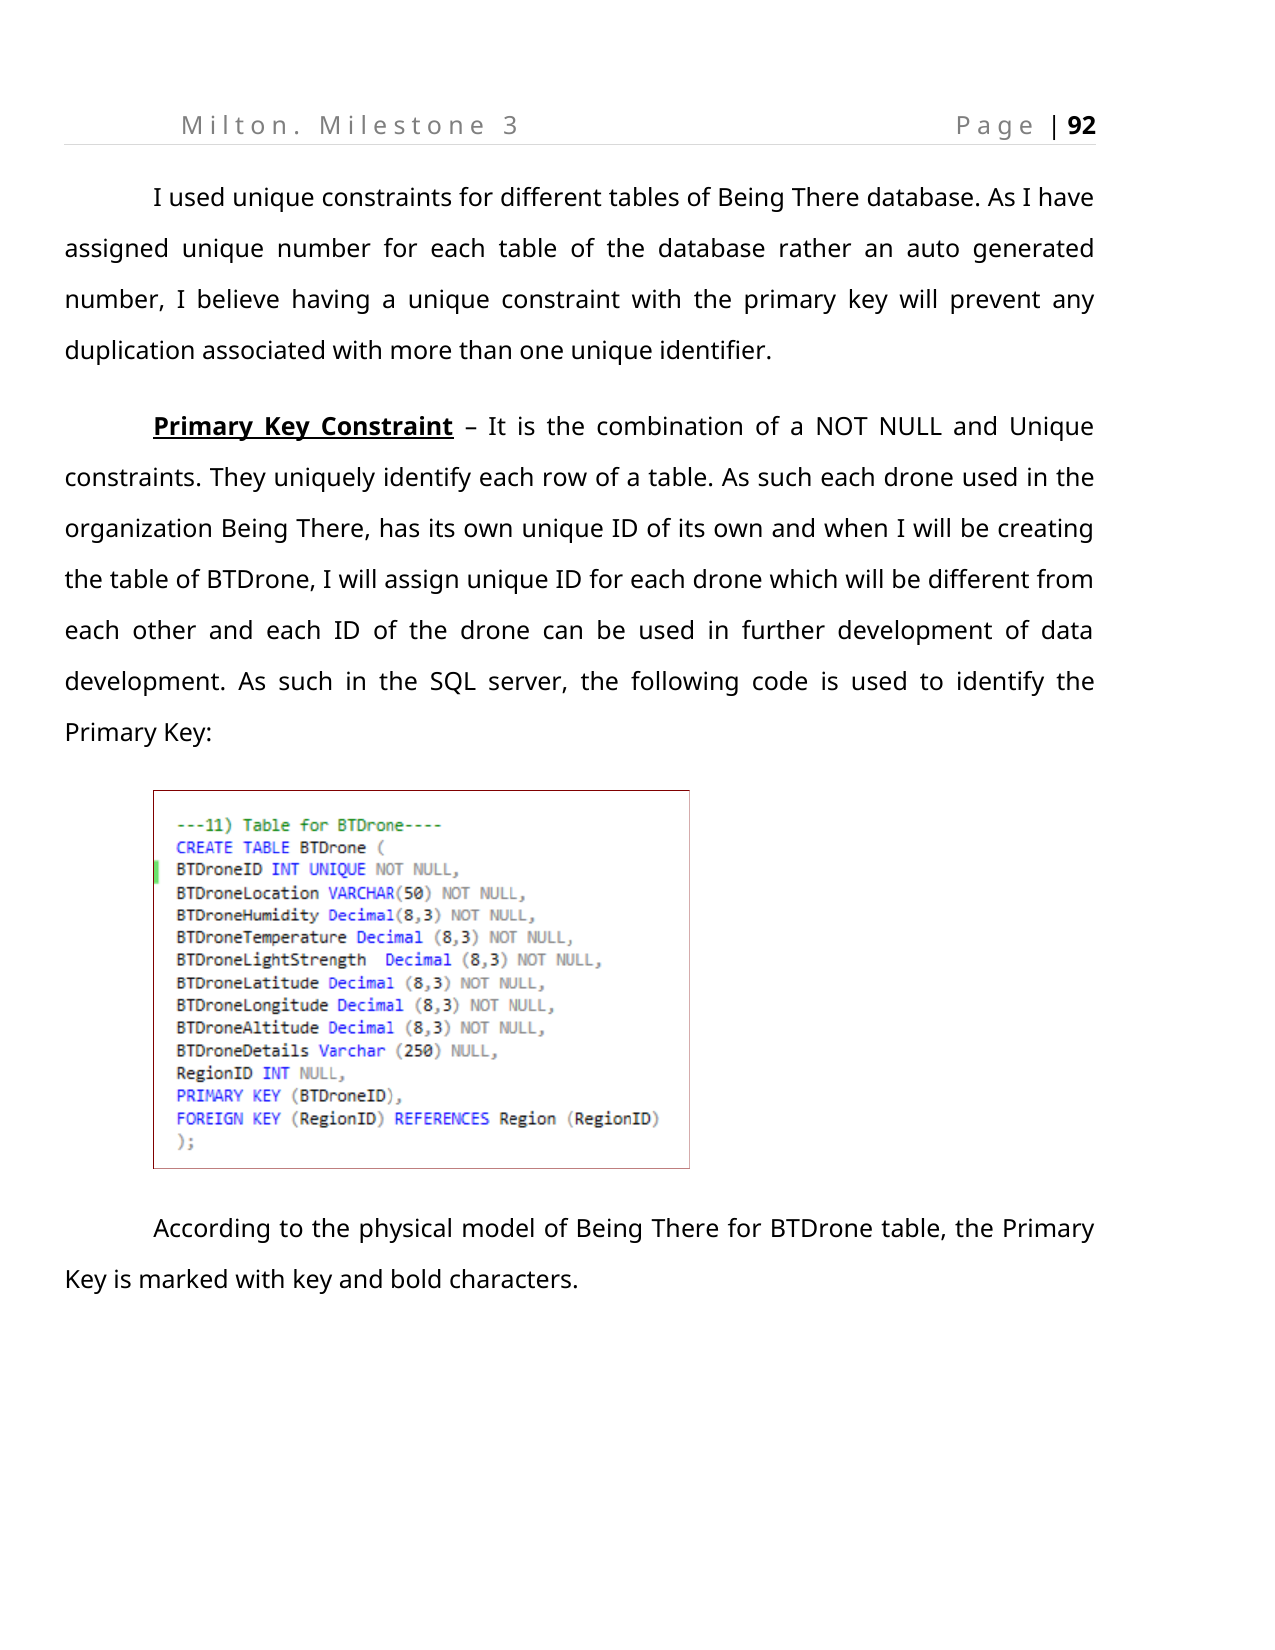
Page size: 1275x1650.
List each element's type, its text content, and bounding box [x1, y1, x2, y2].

text I used unique constraints for different tables of Being There database. As I have assigned unique number for each table of the database rather an auto generated number, I believe having a unique constraint with the primary key will prevent any duplication associated with more than one unique identifier. [64, 179, 1096, 366]
text According to the physical model of Being There for BTDrone table, the Primary Key is marked with key and bold characters. [64, 1211, 1096, 1296]
picture [153, 790, 690, 1169]
text Primary Key Constraint – It is the combination of a NOT NULL and Unique constraints. They uniquely identify each row of a table. As such each drone used in the organization Being There, has its own unique ID of its own and when I will be creating the table of BTDrone, I will assign unique ID for each drone which will be different from each other and each ID of the drone can be used in further development of data development. As such in the SQL server, the following code is used to identify the Primary Key: [64, 408, 1096, 749]
